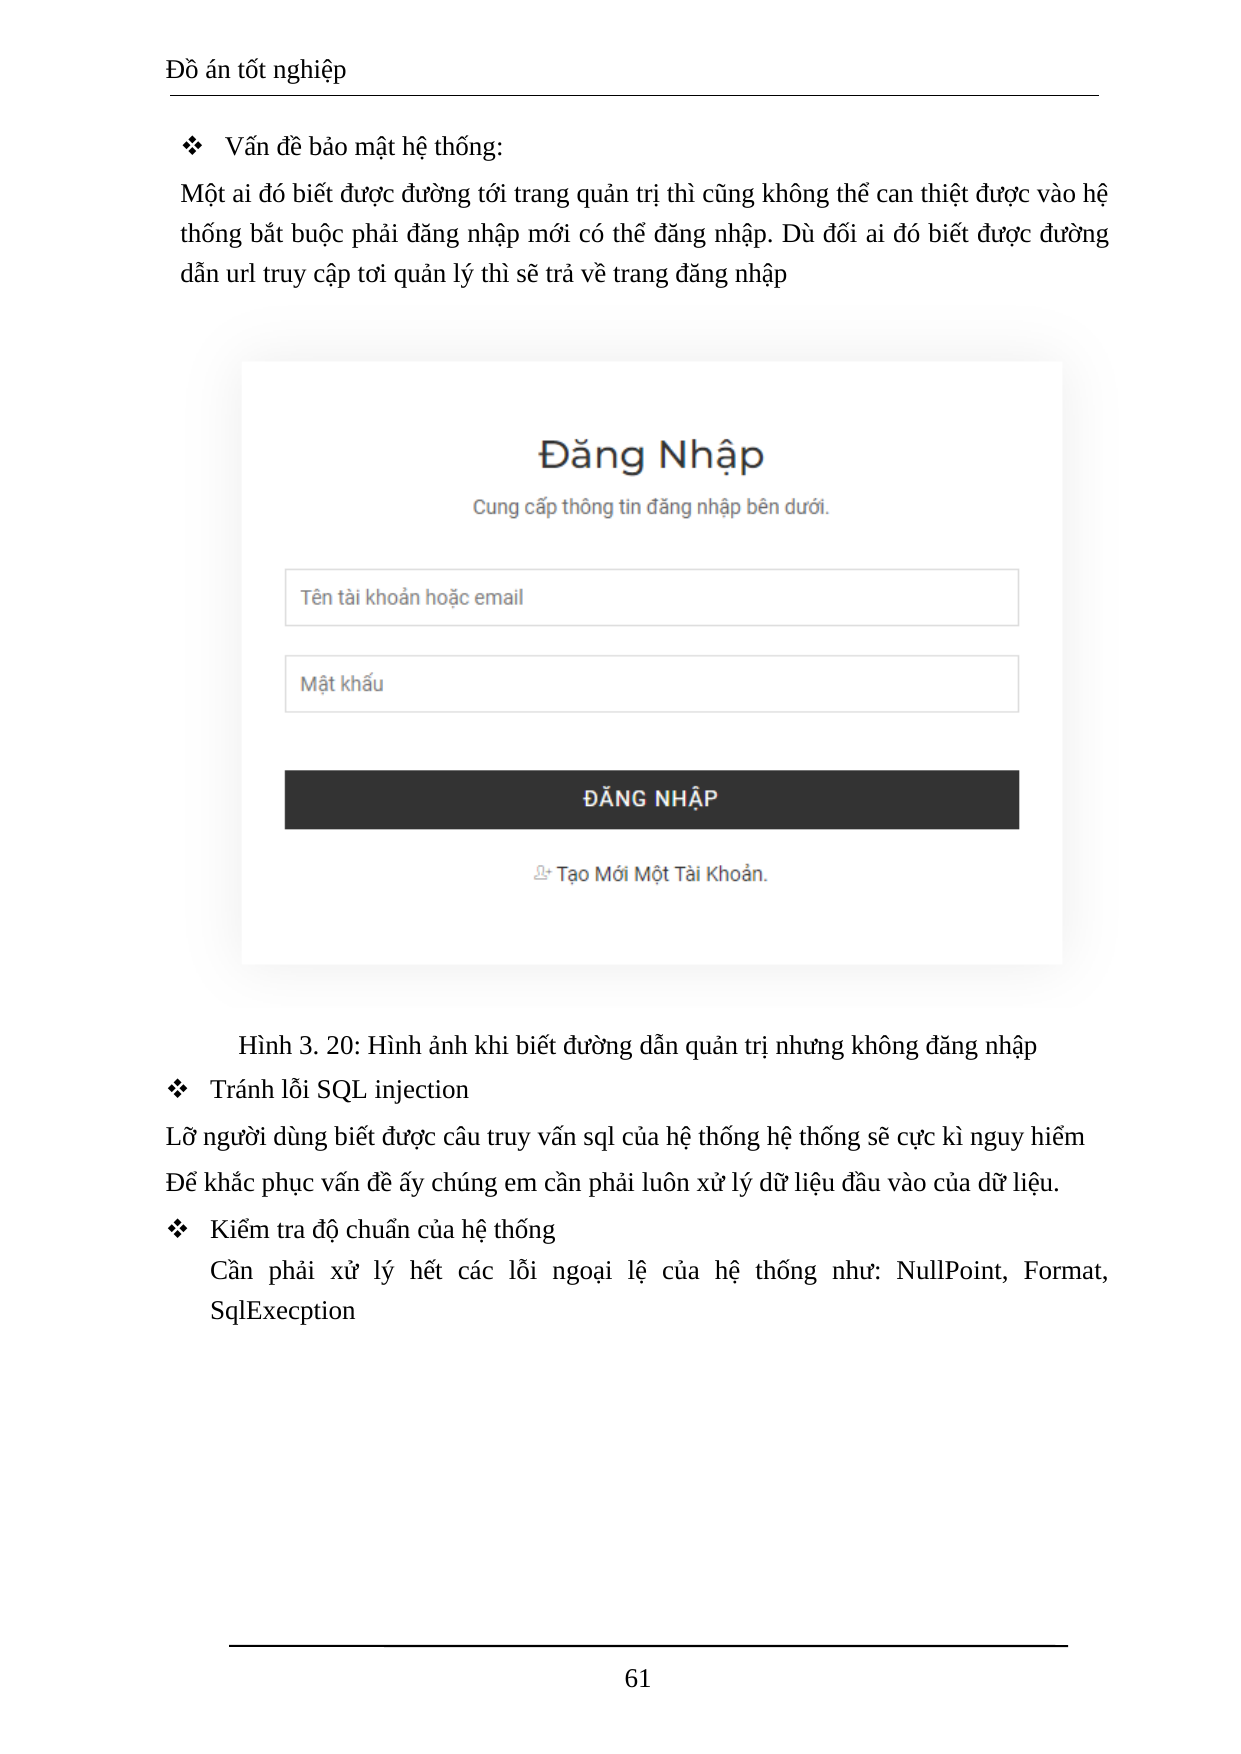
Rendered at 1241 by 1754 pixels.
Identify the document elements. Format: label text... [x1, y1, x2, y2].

list Tránh lỗi SQL injection [165, 1073, 1110, 1104]
list Cần phải xử lý hết các lỗi ngoại lệ của hệ thống như: NullPoint, Format, SqlExecption [210, 1254, 1110, 1325]
picture [180, 304, 1125, 1008]
list Vấn đề bảo mật hệ thống: [180, 130, 1110, 161]
text Lỡ người dùng biết được câu truy vấn sql của hệ thống hệ thống sẽ cực kì nguy hiểm [165, 1120, 1110, 1151]
text Để khắc phục vấn đề ấy chúng em cần phải luôn xử lý dữ liệu đầu vào của dữ liệu. [165, 1167, 1110, 1198]
text Một ai đó biết được đường tới trang quản trị thì cũng không thể can thiệt được vào hệ thống bắt buộc phải đăng nhập mới có thể đăng nhập. Dù đối ai đó biết được đường dẫn url truy cập tơi quản lý thì sẽ trả về trang đăng nhập [180, 177, 1110, 289]
list Kiểm tra độ chuẩn của hệ thống [165, 1213, 1110, 1244]
